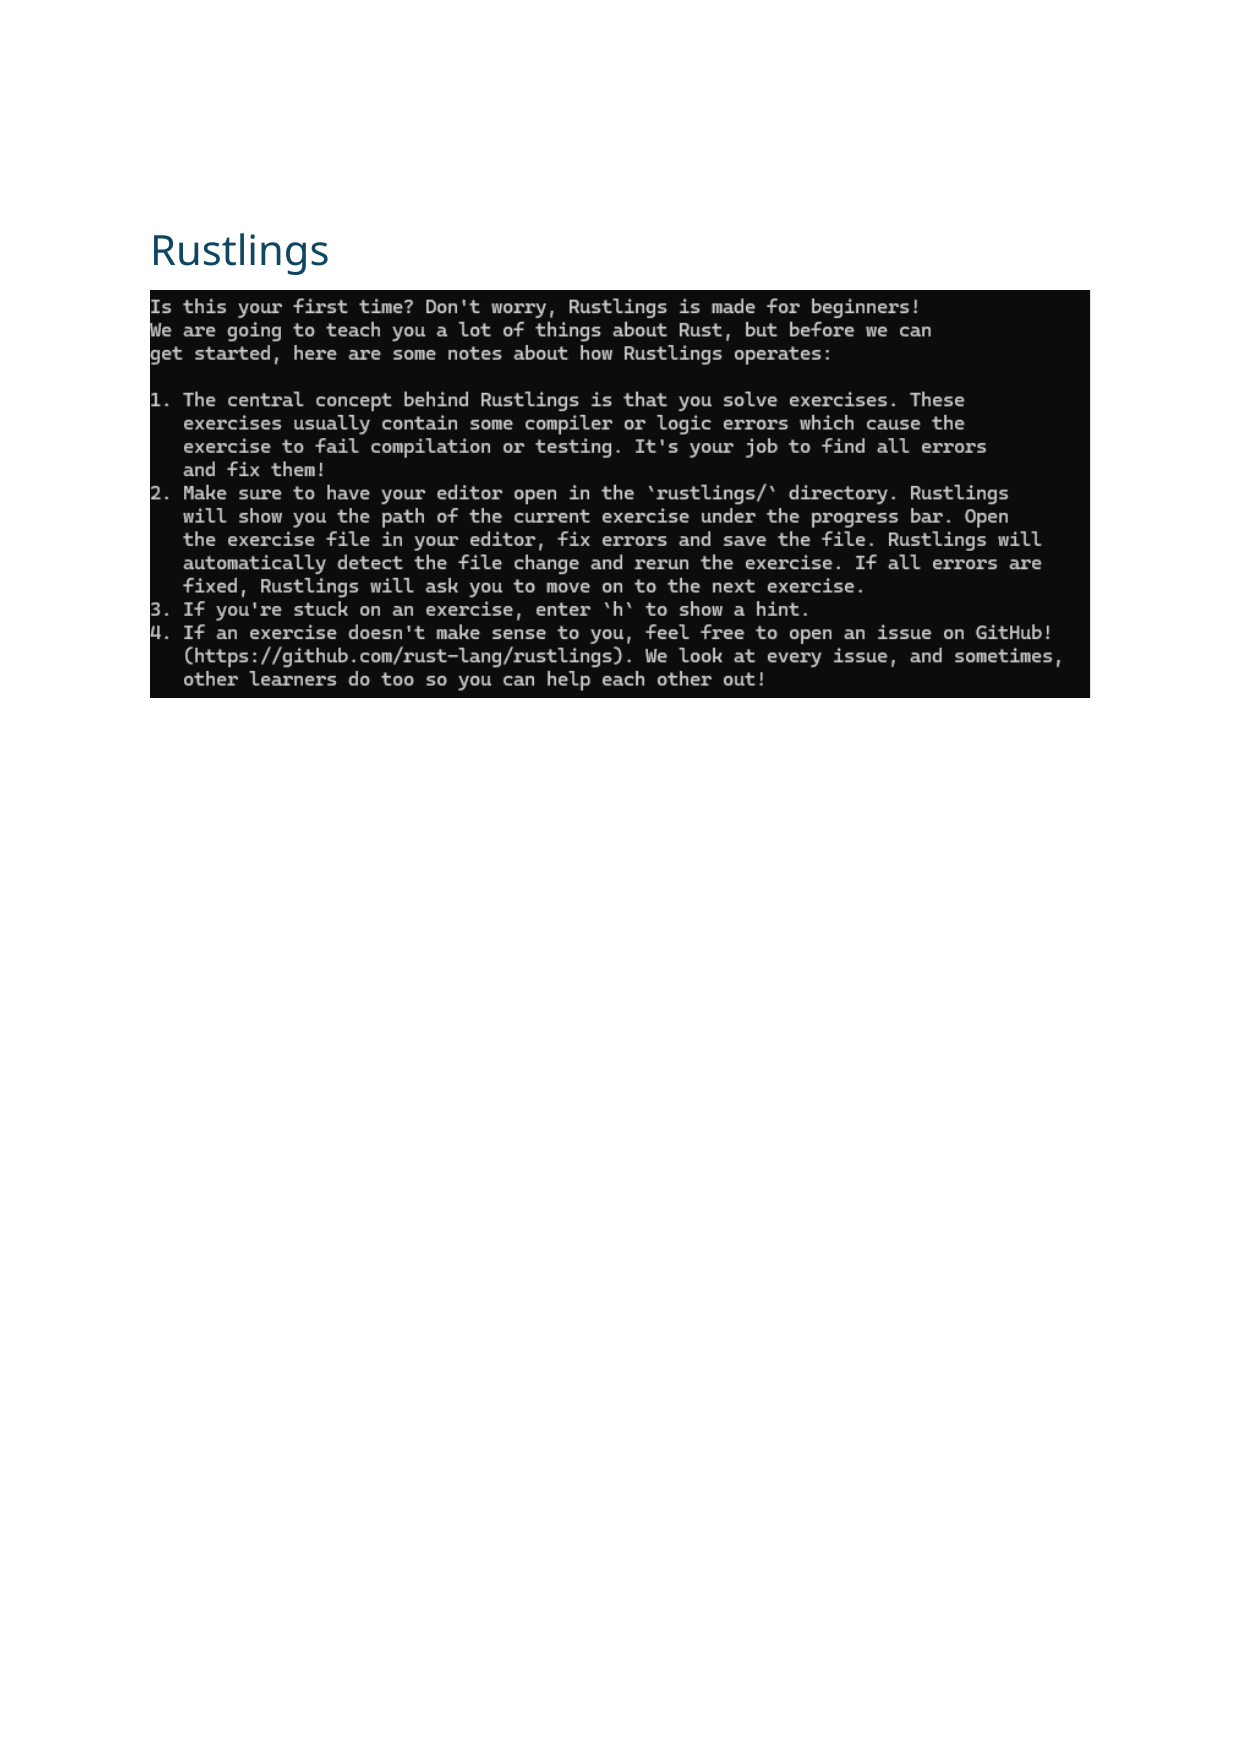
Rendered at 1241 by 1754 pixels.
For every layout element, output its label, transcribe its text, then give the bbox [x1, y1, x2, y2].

subtitle Rustlings [150, 221, 1090, 278]
picture [150, 290, 1091, 698]
